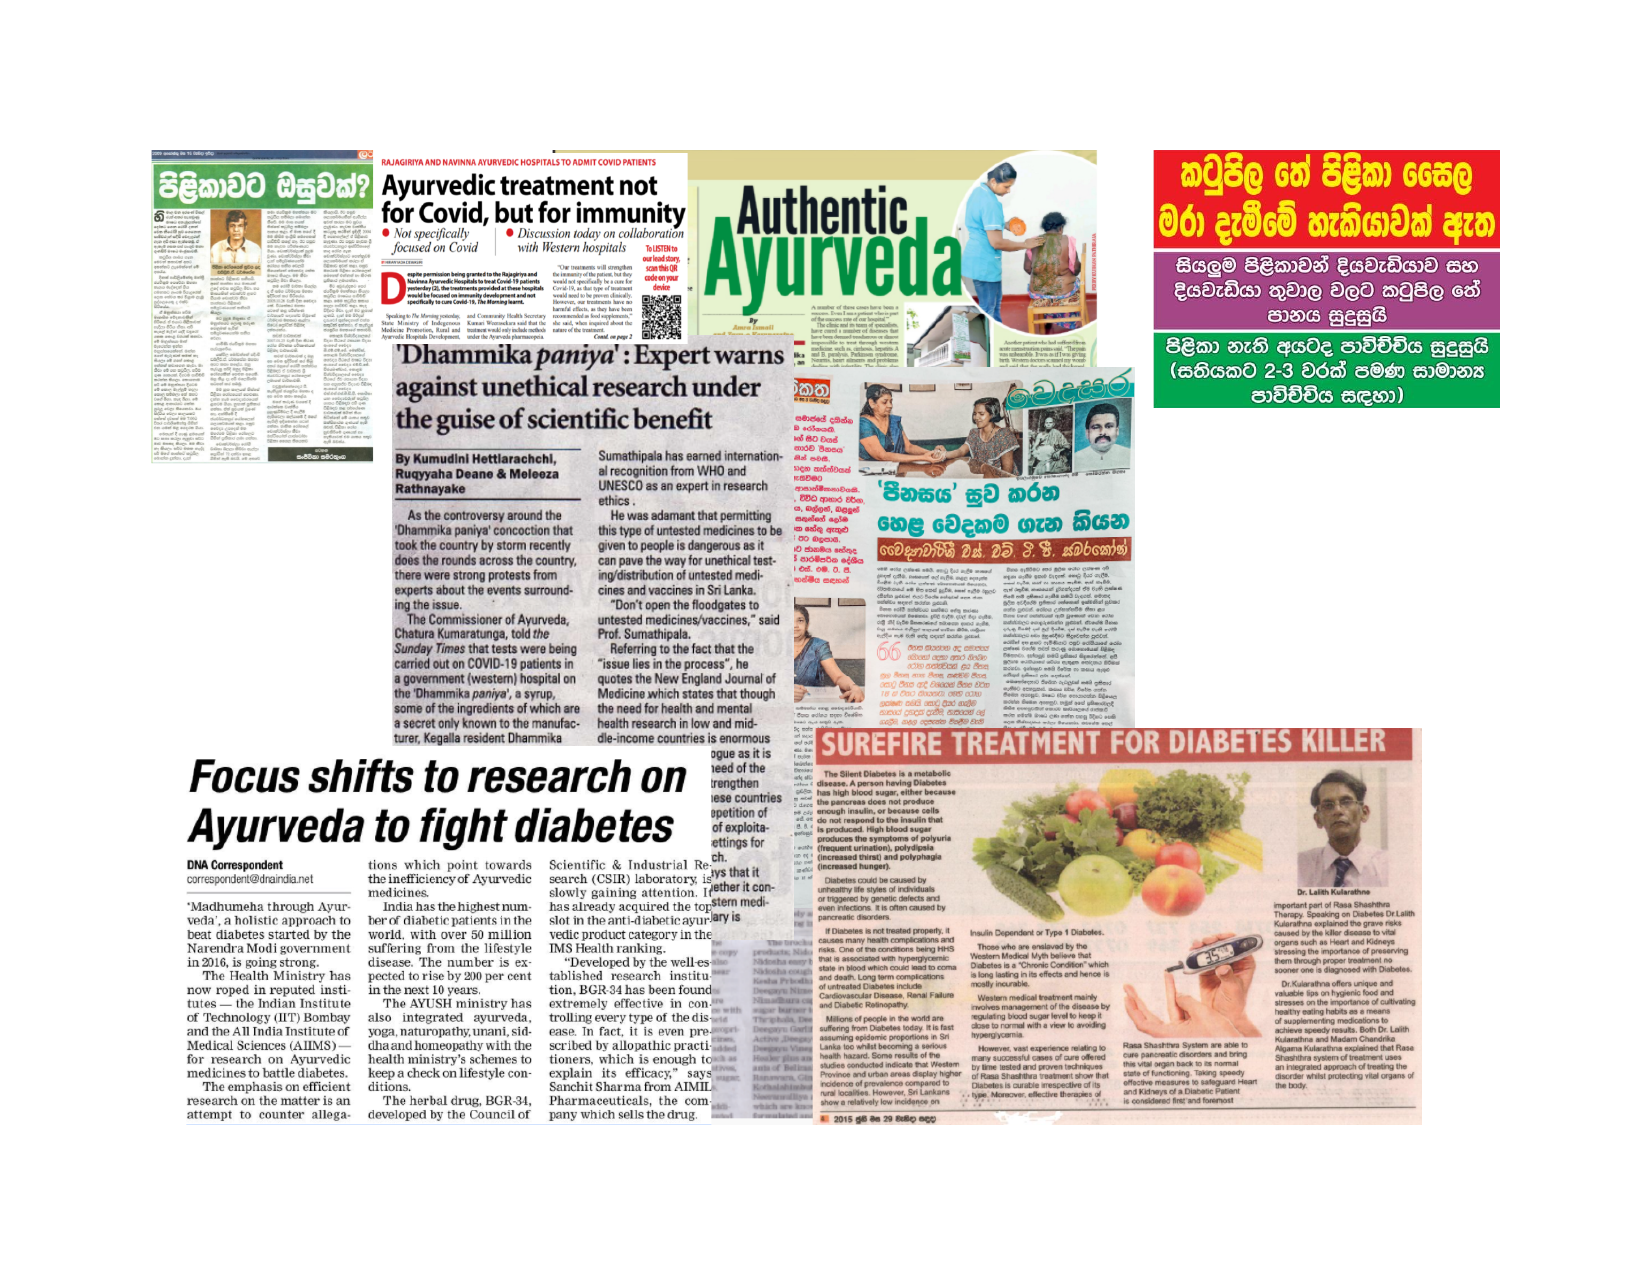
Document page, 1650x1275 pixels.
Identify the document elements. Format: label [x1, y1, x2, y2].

picture [150, 150, 374, 464]
picture [378, 153, 688, 344]
